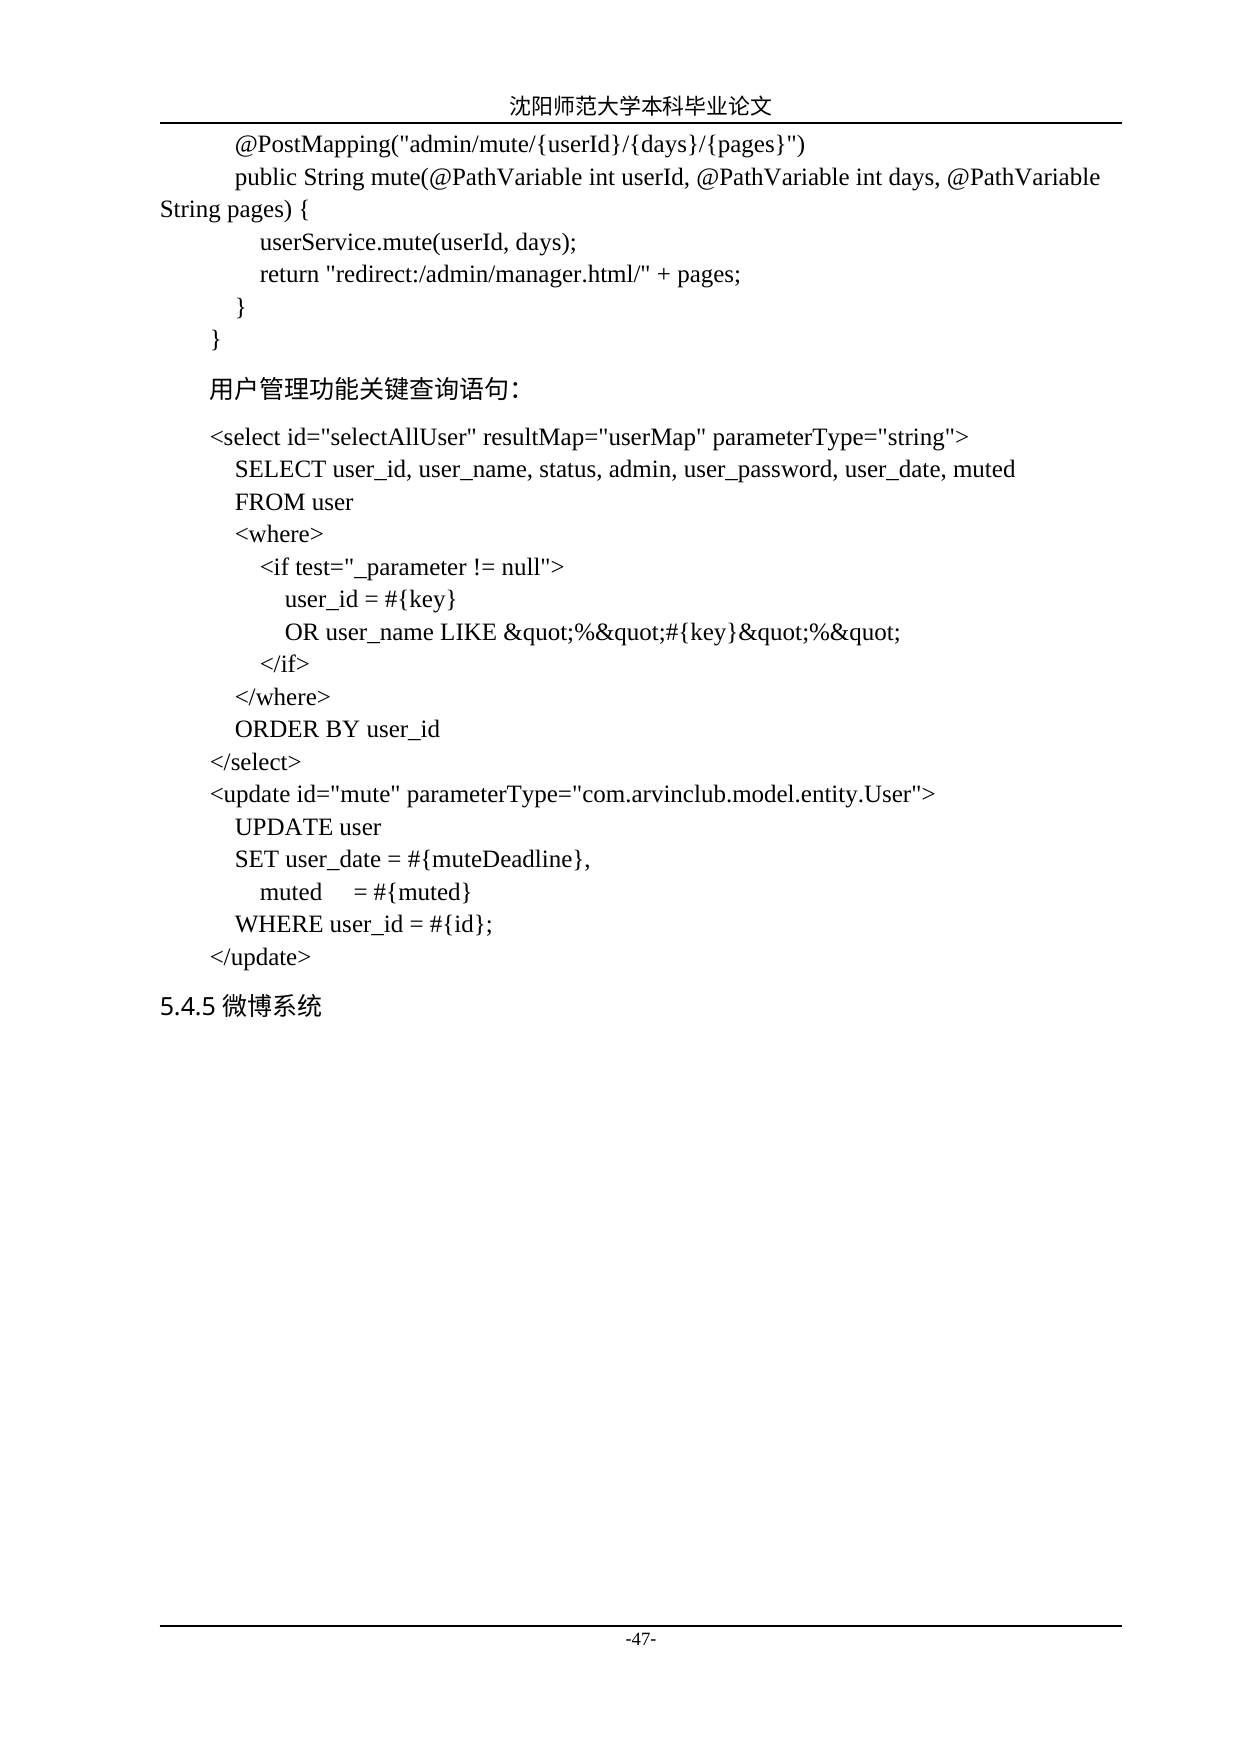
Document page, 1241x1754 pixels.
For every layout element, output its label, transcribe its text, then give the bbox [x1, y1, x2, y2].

text user_id = #{key} [159, 582, 1122, 615]
text 用户管理功能关键查询语句： [159, 355, 1122, 420]
text </select> [159, 745, 1122, 777]
subtitle 5.4.5 微博系统 [159, 972, 1122, 1037]
text @PostMapping("admin/mute/{userId}/{days}/{pages}") [159, 127, 1122, 160]
text </update> [159, 940, 1122, 972]
text SELECT user_id, user_name, status, admin, user_password, user_date, muted [159, 452, 1122, 485]
text FROM user [159, 485, 1122, 517]
text } [159, 322, 1122, 355]
text <select id="selectAllUser" resultMap="userMap" parameterType="string"> [159, 420, 1122, 452]
text return "redirect:/admin/manager.html/" + pages; [159, 257, 1122, 290]
text </if> [159, 647, 1122, 680]
text } [159, 290, 1122, 322]
text ORDER BY user_id [159, 712, 1122, 745]
text userService.mute(userId, days); [159, 225, 1122, 257]
text muted = #{muted} [159, 875, 1122, 907]
text WHERE user_id = #{id}; [159, 907, 1122, 940]
text OR user_name LIKE &quot;%&quot;#{key}&quot;%&quot; [159, 615, 1122, 647]
text SET user_date = #{muteDeadline}, [159, 842, 1122, 875]
text public String mute(@PathVariable int userId, @PathVariable int days, @PathVariable String pages) { [159, 160, 1122, 225]
text <where> [159, 517, 1122, 550]
text <if test="_parameter != null"> [159, 550, 1122, 582]
text <update id="mute" parameterType="com.arvinclub.model.entity.User"> [159, 777, 1122, 810]
text UPDATE user [159, 810, 1122, 842]
text </where> [159, 680, 1122, 712]
